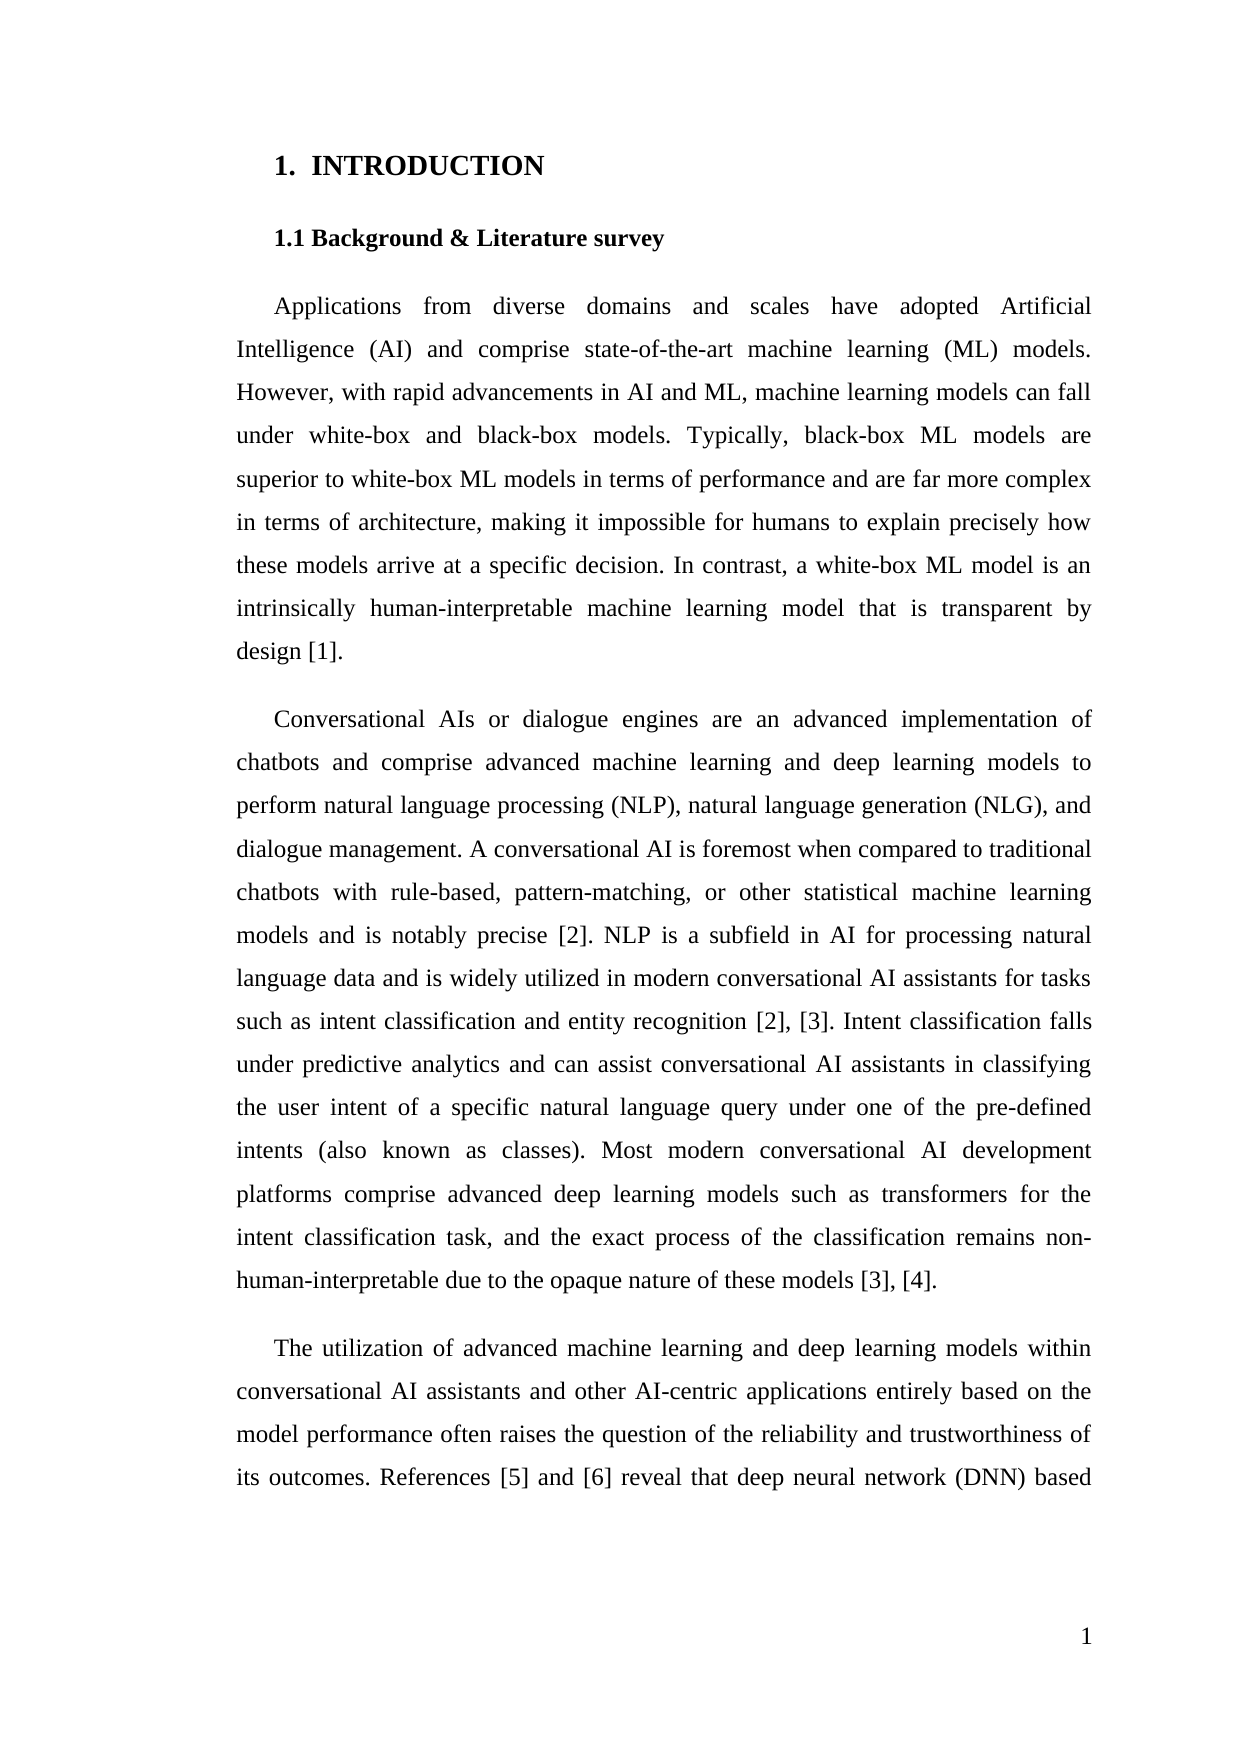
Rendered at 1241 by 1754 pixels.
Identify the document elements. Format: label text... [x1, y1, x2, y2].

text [236, 1333, 1092, 1491]
text Applications from diverse domains and scales have adopted Artificial Intelligence (AI) and comprise state-of-the-art machine learning (ML) models. However, with rapid advancements in AI and ML, machine learning models can fall under white-box and black-box models. Typically, black-box ML models are superior to white-box ML models in terms of performance and are far more complex in terms of architecture, making it impossible for humans to explain precisely how these models arrive at a specific decision. In contrast, a white-box ML model is an intrinsically human-interpretable machine learning model that is transparent by design [1]. [236, 291, 1092, 665]
subtitle Background & Literature survey [274, 223, 1092, 252]
subtitle Introduction [274, 148, 1092, 181]
text Conversational AIs or dialogue engines are an advanced implementation of chatbots and comprise advanced machine learning and deep learning models to perform natural language processing (NLP), natural language generation (NLG), and dialogue management. A conversational AI is foremost when compared to traditional chatbots with rule-based, pattern-matching, or other statistical machine learning models and is notably precise [2]. NLP is a subfield in AI for processing natural language data and is widely utilized in modern conversational AI assistants for tasks such as intent classification and entity recognition [2], [3]. Intent classification falls under predictive analytics and can assist conversational AI assistants in classifying the user intent of a specific natural language query under one of the pre-defined intents (also known as classes). Most modern conversational AI development platforms comprise advanced deep learning models such as transformers for the intent classification task, and the exact process of the classification remains non-human-interpretable due to the opaque nature of these models [3], [4]. [236, 704, 1092, 1294]
